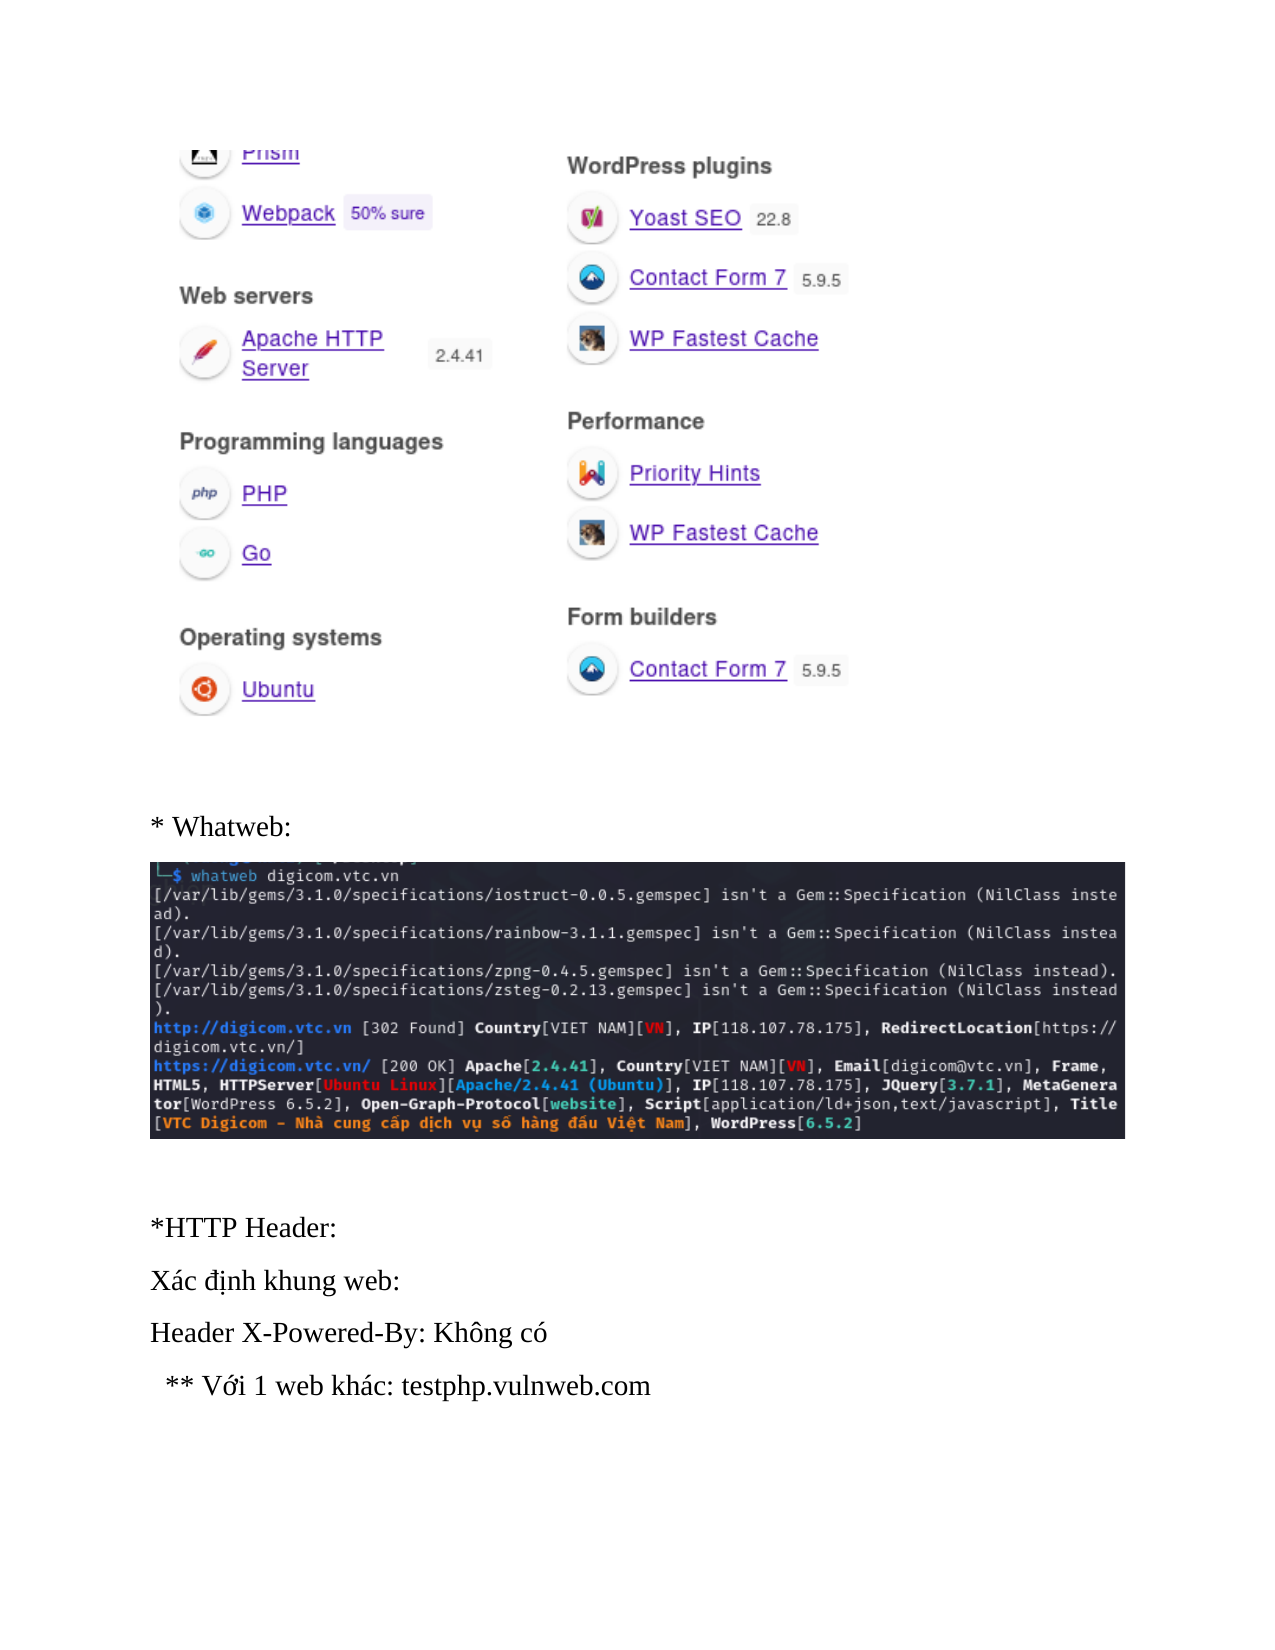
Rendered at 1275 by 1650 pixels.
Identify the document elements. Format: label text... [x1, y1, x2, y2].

picture [150, 150, 916, 738]
text * Whatweb: [150, 809, 1125, 843]
picture [150, 862, 1125, 1139]
text *HTTP Header: [150, 1210, 1125, 1243]
text Xác định khung web: [150, 1263, 1125, 1296]
text Header X-Powered-By: Không có [150, 1316, 1125, 1349]
text ** Với 1 web khác: testphp.vulnweb.com [150, 1368, 1125, 1402]
